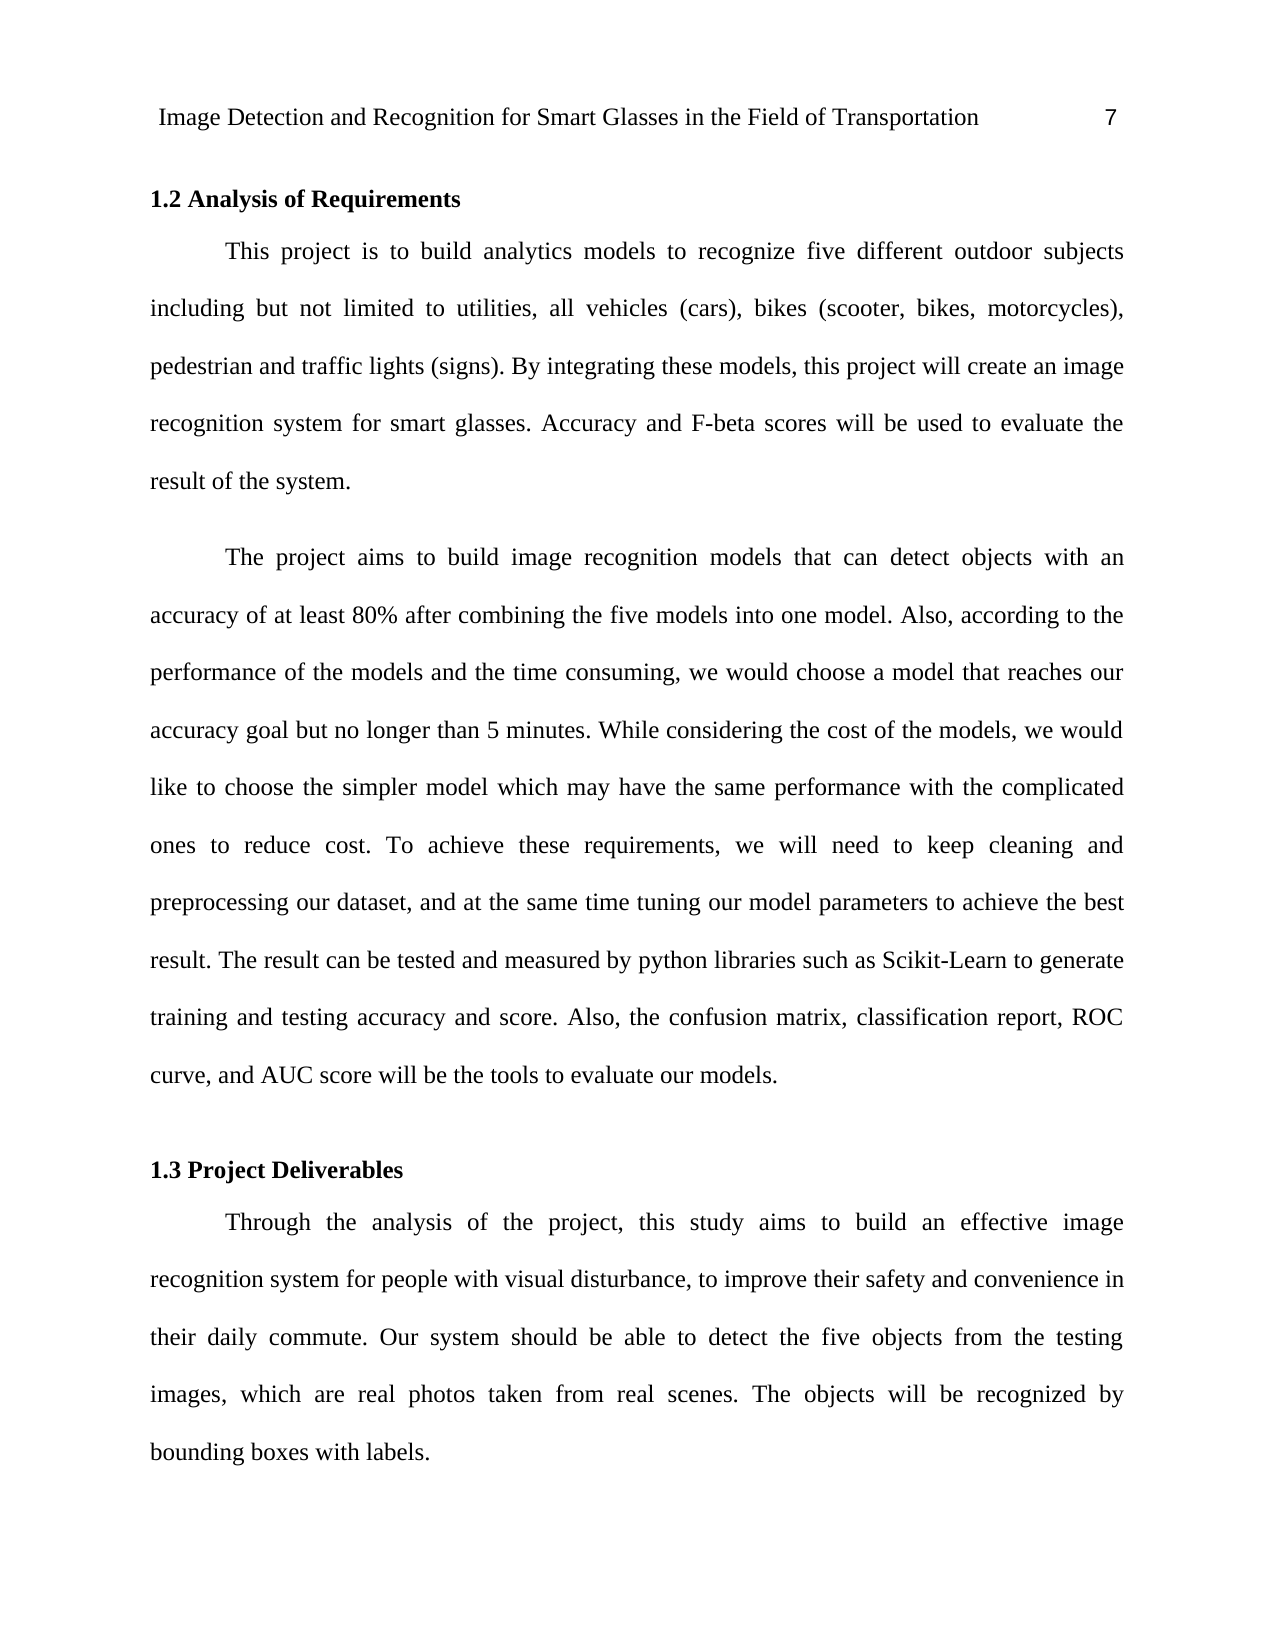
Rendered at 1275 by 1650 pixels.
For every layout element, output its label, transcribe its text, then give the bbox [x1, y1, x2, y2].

text This project is to build analytics models to recognize five different outdoor subjects including but not limited to utilities, all vehicles (cars), bikes (scooter, bikes, motorcycles), pedestrian and traffic lights (signs). By integrating these models, this project will create an image recognition system for smart glasses. Accuracy and F-beta scores will be used to evaluate the result of the system. [150, 236, 1125, 495]
subtitle 1.3 Project Deliverables [150, 1155, 1125, 1183]
text The project aims to build image recognition models that can detect objects with an accuracy of at least 80% after combining the five models into one model. Also, according to the performance of the models and the time consuming, we would choose a model that reaches our accuracy goal but no longer than 5 minutes. While considering the cost of the models, we would like to choose the simpler model which may have the same performance with the complicated ones to reduce cost. To achieve these requirements, we will need to keep cleaning and preprocessing our dataset, and at the same time tuning our model parameters to achieve the best result. The result can be tested and measured by python libraries such as Scikit-Learn to generate training and testing accuracy and score. Also, the confusion matrix, classification report, ROC curve, and AUC score will be the tools to evaluate our models. [150, 542, 1125, 1088]
subtitle 1.2 Analysis of Requirements [150, 184, 1125, 213]
text Through the analysis of the project, this study aims to build an effective image recognition system for people with visual disturbance, to improve their safety and convenience in their daily commute. Our system should be able to detect the five objects from the testing images, which are real photos taken from real scenes. The objects will be recognized by bounding boxes with labels. [150, 1207, 1125, 1465]
